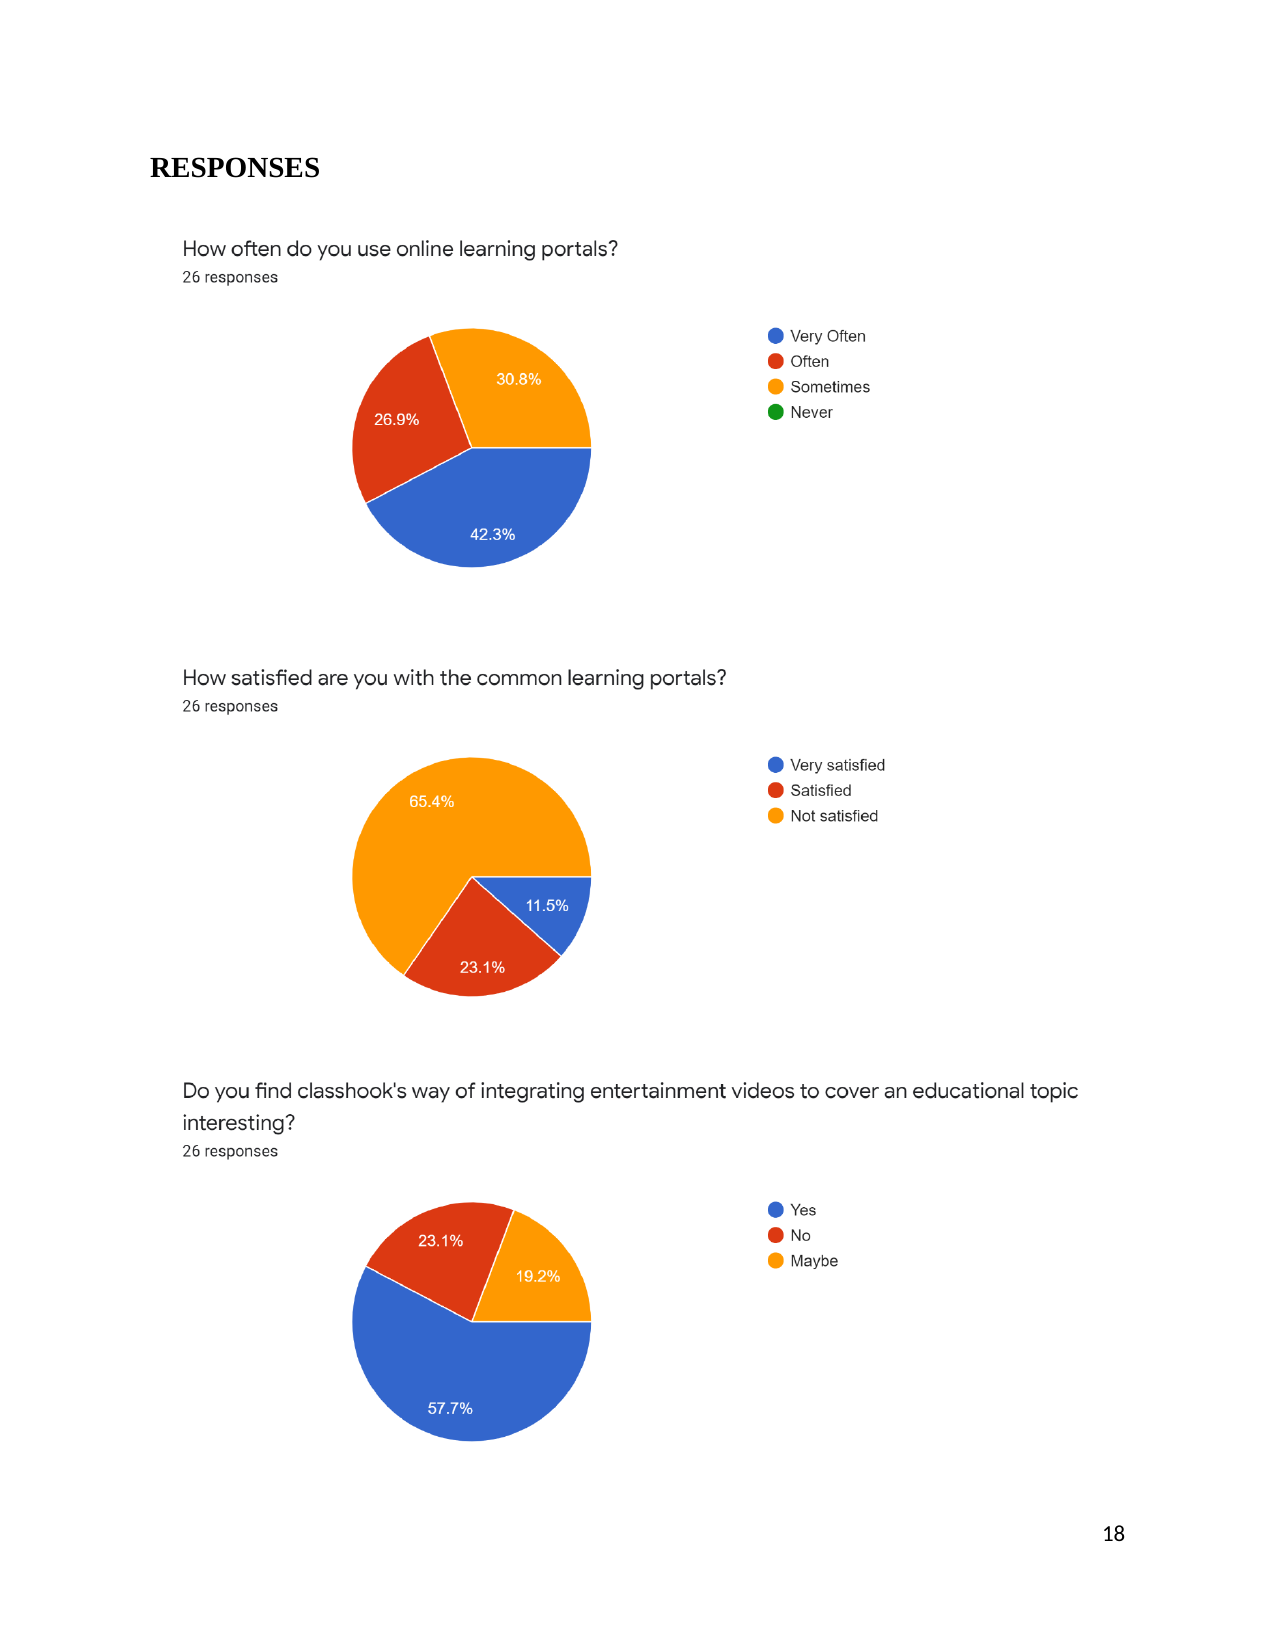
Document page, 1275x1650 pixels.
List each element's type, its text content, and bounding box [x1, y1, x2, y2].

picture [150, 202, 1125, 613]
picture [150, 631, 1125, 1042]
picture [150, 1044, 1125, 1487]
text RESPONSES [150, 150, 1125, 183]
